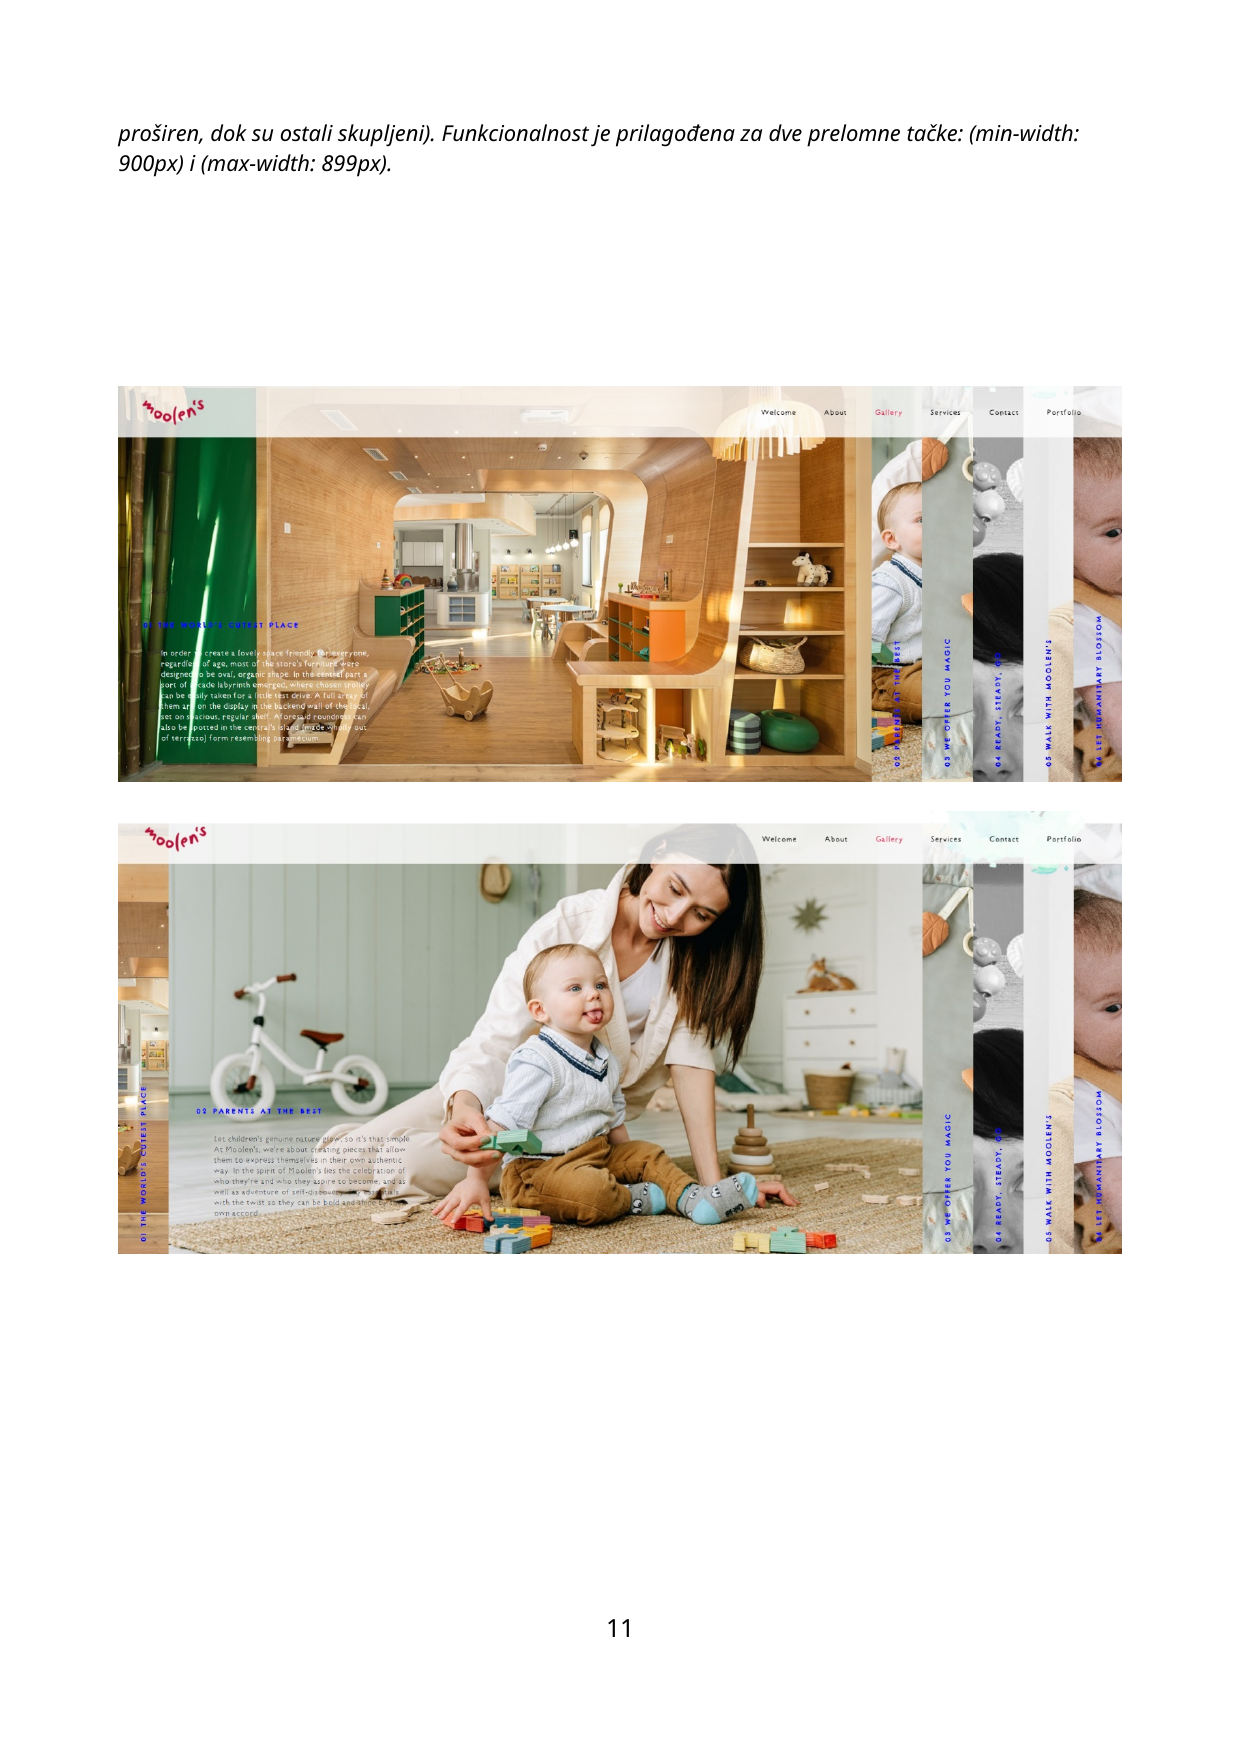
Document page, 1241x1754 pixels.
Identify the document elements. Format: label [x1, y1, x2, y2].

list [118, 118, 1128, 178]
picture [118, 386, 1122, 782]
picture [118, 811, 1122, 1254]
